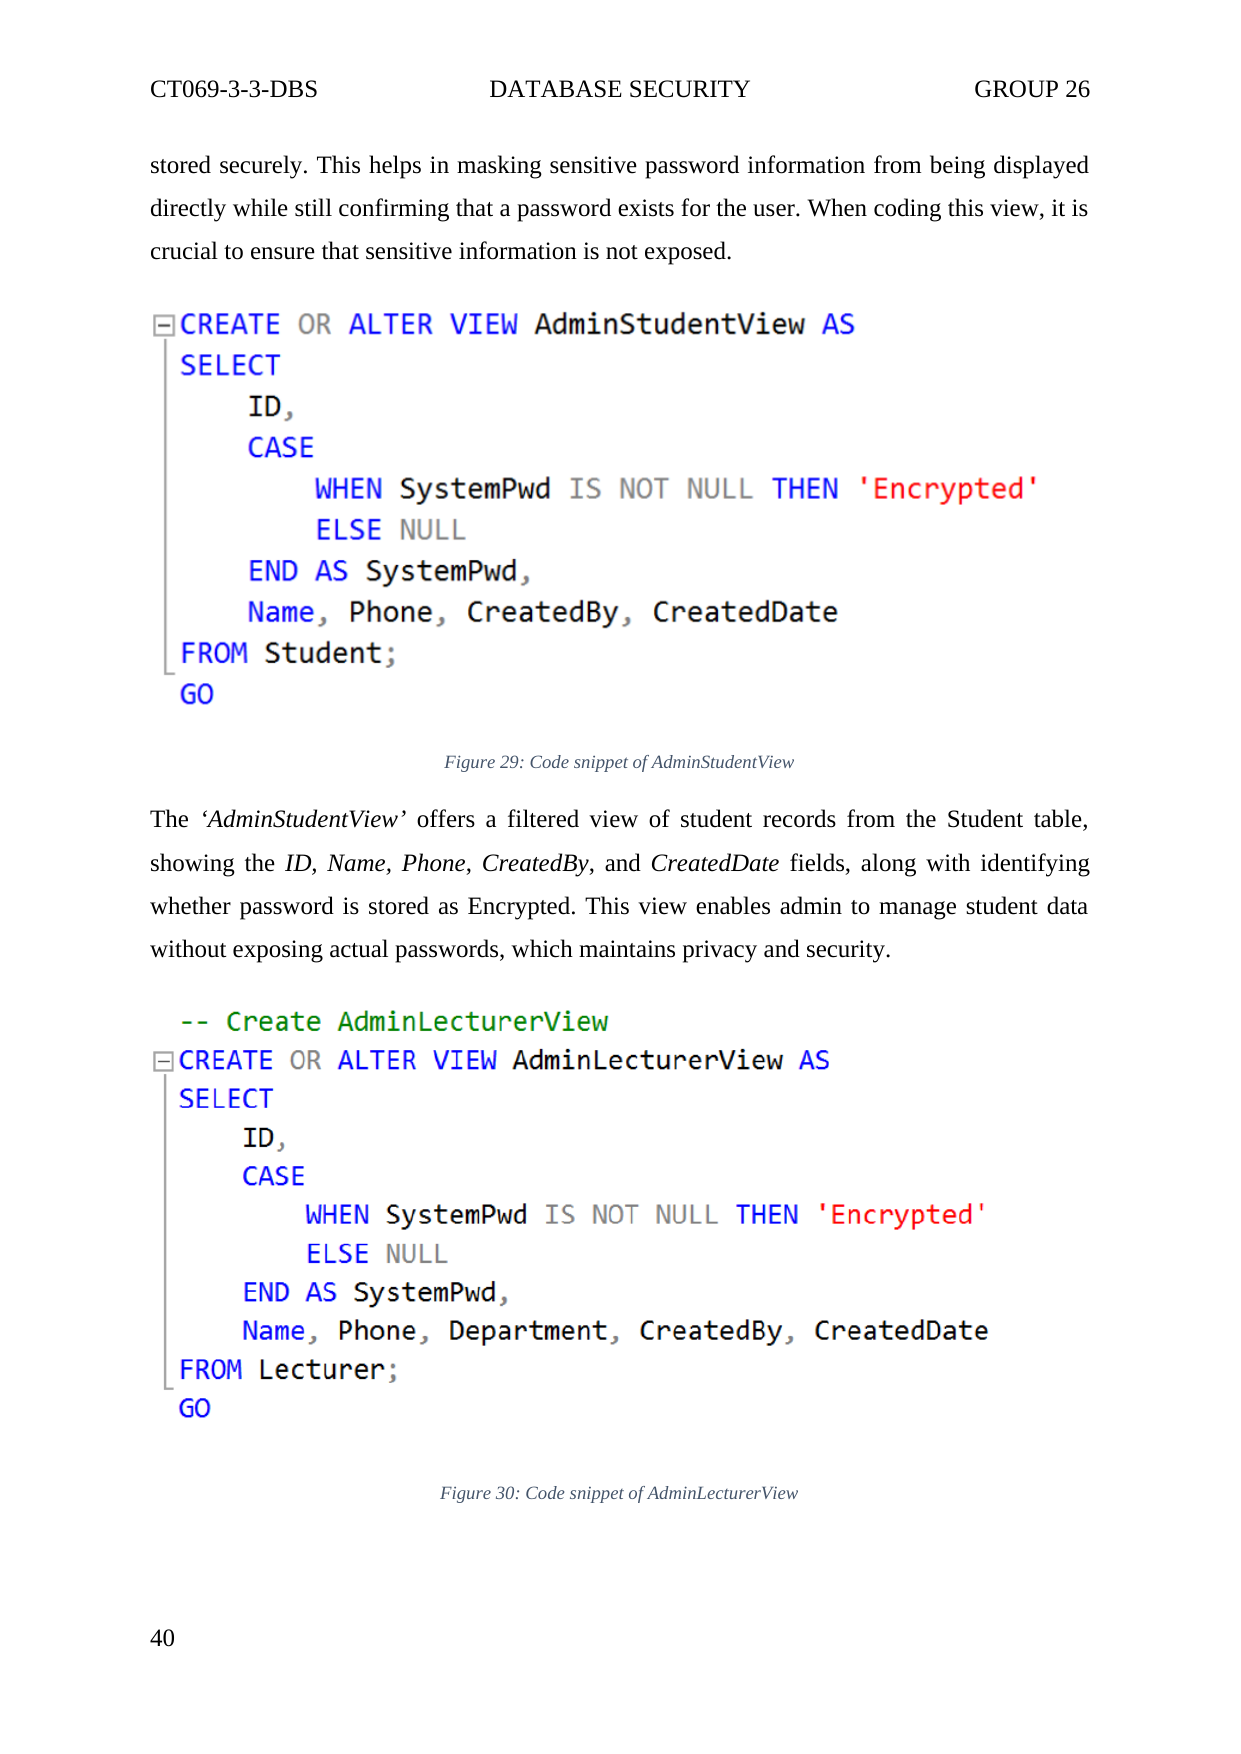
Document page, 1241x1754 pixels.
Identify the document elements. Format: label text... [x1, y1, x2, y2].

picture [150, 296, 1091, 721]
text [150, 150, 1090, 265]
picture [150, 993, 1091, 1451]
text The ‘AdminStudentView’ offers a filtered view of student records from the Student table, showing the ID, Name, Phone, CreatedBy, and CreatedDate fields, along with identifying whether password is stored as Encrypted. This view enables admin to manage student data without exposing actual passwords, which maintains privacy and security. [150, 804, 1090, 963]
